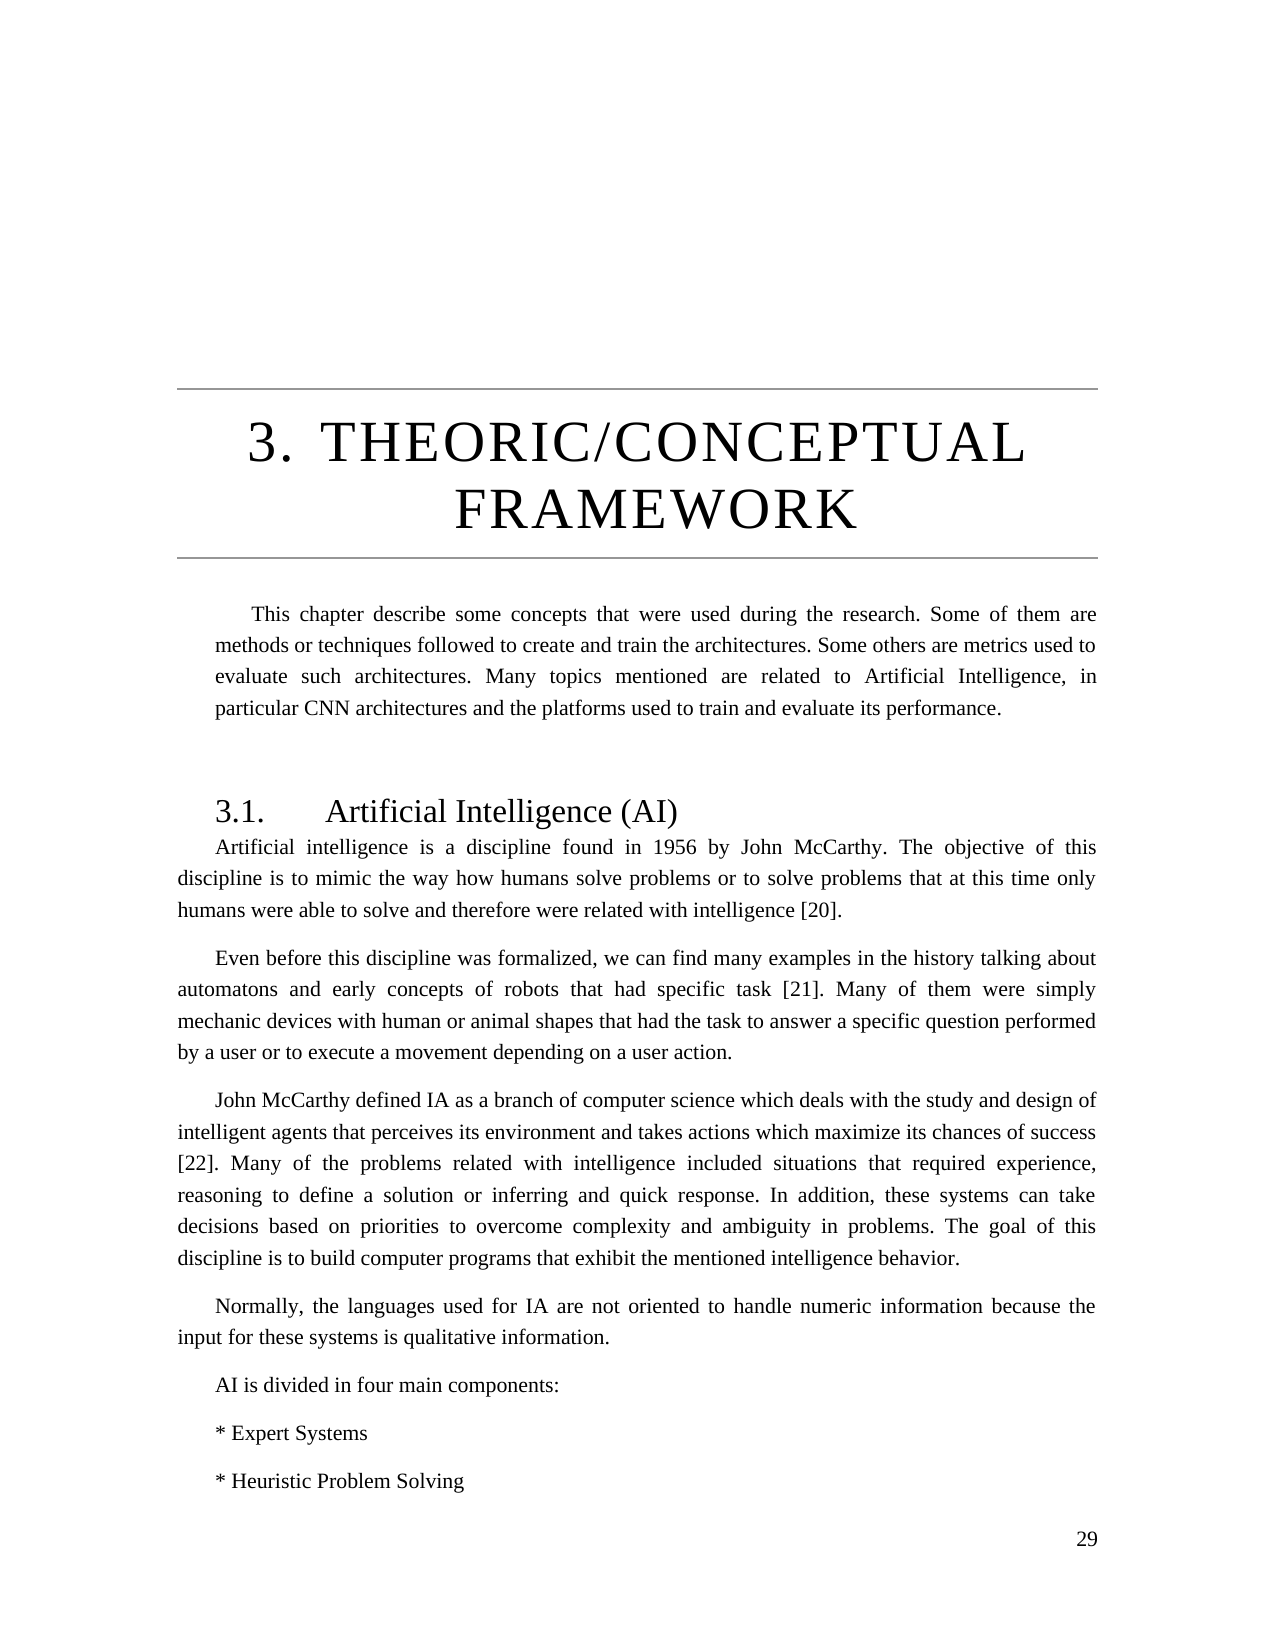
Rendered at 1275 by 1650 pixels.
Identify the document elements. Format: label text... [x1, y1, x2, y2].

text Artificial intelligence is a discipline found in 1956 by John McCarthy. The objective of this discipline is to mimic the way how humans solve problems or to solve problems that at this time only humans were able to solve and therefore were related with intelligence [20]. [177, 834, 1098, 922]
subtitle Theoric/conceptual framework [177, 390, 1098, 557]
text John McCarthy defined IA as a branch of computer science which deals with the study and design of intelligent agents that perceives its environment and takes actions which maximize its chances of success [22]. Many of the problems related with intelligence included situations that required experience, reasoning to define a solution or inferring and quick response. In addition, these systems can take decisions based on priorities to overcome complexity and ambiguity in problems. The goal of this discipline is to build computer programs that exhibit the mentioned intelligence behavior. [177, 1087, 1098, 1270]
text Normally, the languages used for IA are not oriented to handle numeric information because the input for these systems is qualitative information. [177, 1293, 1098, 1349]
text This chapter describe some concepts that were used during the research. Some of them are methods or techniques followed to create and train the architectures. Some others are metrics used to evaluate such architectures. Many topics mentioned are related to Artificial Intelligence, in particular CNN architectures and the platforms used to train and evaluate its performance. [215, 601, 1098, 720]
text * Heuristic Problem Solving [177, 1468, 1098, 1494]
text * Expert Systems [177, 1420, 1098, 1446]
subtitle Artificial Intelligence (AI) [215, 791, 1098, 829]
text Even before this discipline was formalized, we can find many examples in the history talking about automatons and early concepts of robots that had specific task [21]. Many of them were simply mechanic devices with human or animal shapes that had the task to answer a specific question performed by a user or to execute a movement depending on a user action. [177, 945, 1098, 1064]
text AI is divided in four main components: [177, 1372, 1098, 1397]
